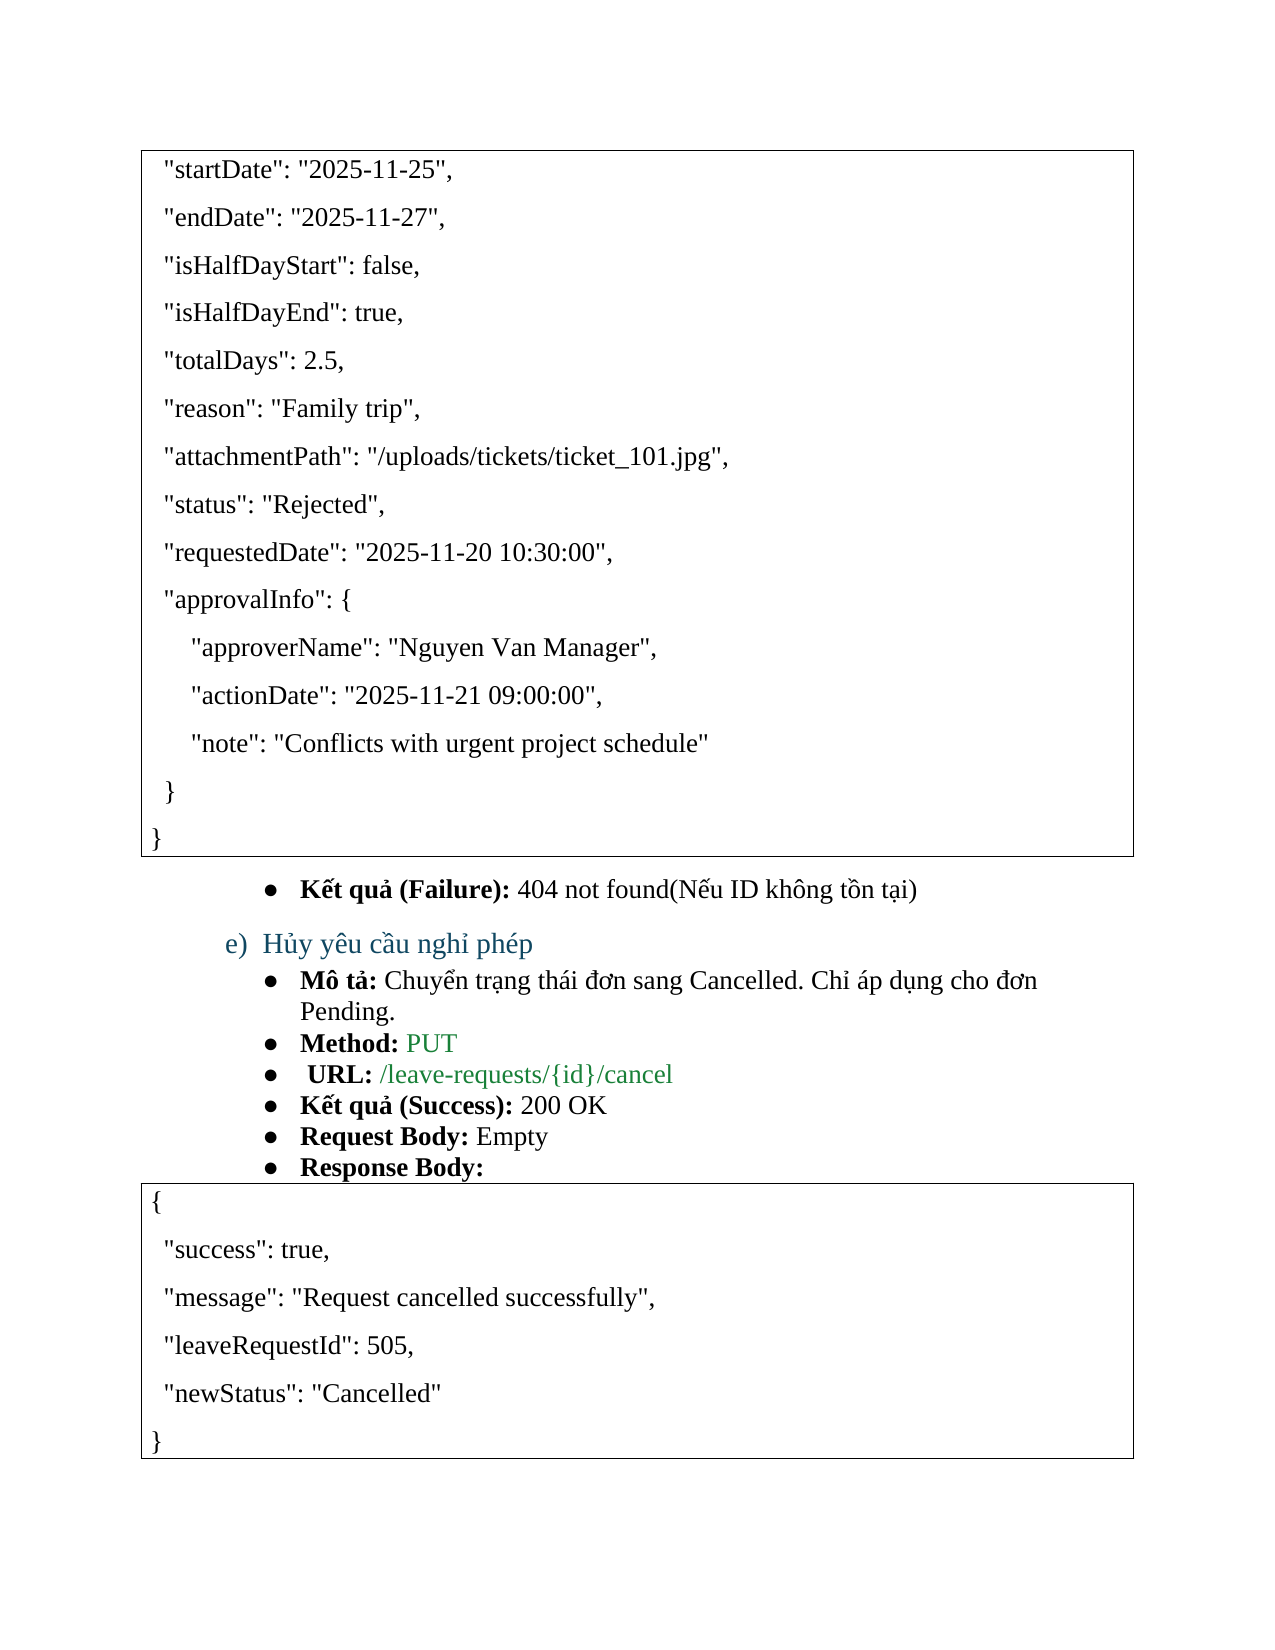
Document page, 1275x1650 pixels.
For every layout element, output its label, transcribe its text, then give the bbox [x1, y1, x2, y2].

text "isHalfDayEnd": true, [142, 293, 1133, 328]
text "status": "Rejected", [142, 485, 1133, 519]
text "isHalfDayStart": false, [142, 246, 1133, 280]
text } [142, 772, 1133, 806]
text "approverName": "Nguyen Van Manager", [142, 628, 1133, 662]
text "attachmentPath": "/uploads/tickets/ticket_101.jpg", [142, 437, 1133, 471]
list Method: PUT [262, 1027, 1125, 1058]
text { [142, 1184, 1133, 1217]
text "note": "Conflicts with urgent project schedule" [142, 724, 1133, 758]
text } [142, 1421, 1133, 1458]
list Response Body: [262, 1151, 1125, 1182]
text "reason": "Family trip", [142, 389, 1133, 423]
text "newStatus": "Cancelled" [142, 1374, 1133, 1408]
text "leaveRequestId": 505, [142, 1326, 1133, 1360]
list Request Body: Empty [262, 1120, 1125, 1151]
text "success": true, [142, 1230, 1133, 1264]
text "actionDate": "2025-11-21 09:00:00", [142, 676, 1133, 710]
list Mô tả: Chuyển trạng thái đơn sang Cancelled. Chỉ áp dụng cho đơn Pending. [262, 964, 1125, 1027]
text "requestedDate": "2025-11-20 10:30:00", [142, 532, 1133, 567]
text "totalDays": 2.5, [142, 341, 1133, 376]
text "message": "Request cancelled successfully", [142, 1278, 1133, 1312]
list Kết quả (Success): 200 OK [262, 1089, 1125, 1120]
text "startDate": "2025-11-25", [142, 151, 1133, 184]
list URL: /leave-requests/{id}/cancel [262, 1058, 1125, 1089]
subtitle Hủy yêu cầu nghỉ phép [225, 926, 1125, 959]
list Kết quả (Failure): 404 not found(Nếu ID không tồn tại) [262, 873, 1125, 904]
text } [142, 819, 1133, 856]
text "endDate": "2025-11-27", [142, 198, 1133, 232]
text "approvalInfo": { [142, 580, 1133, 614]
